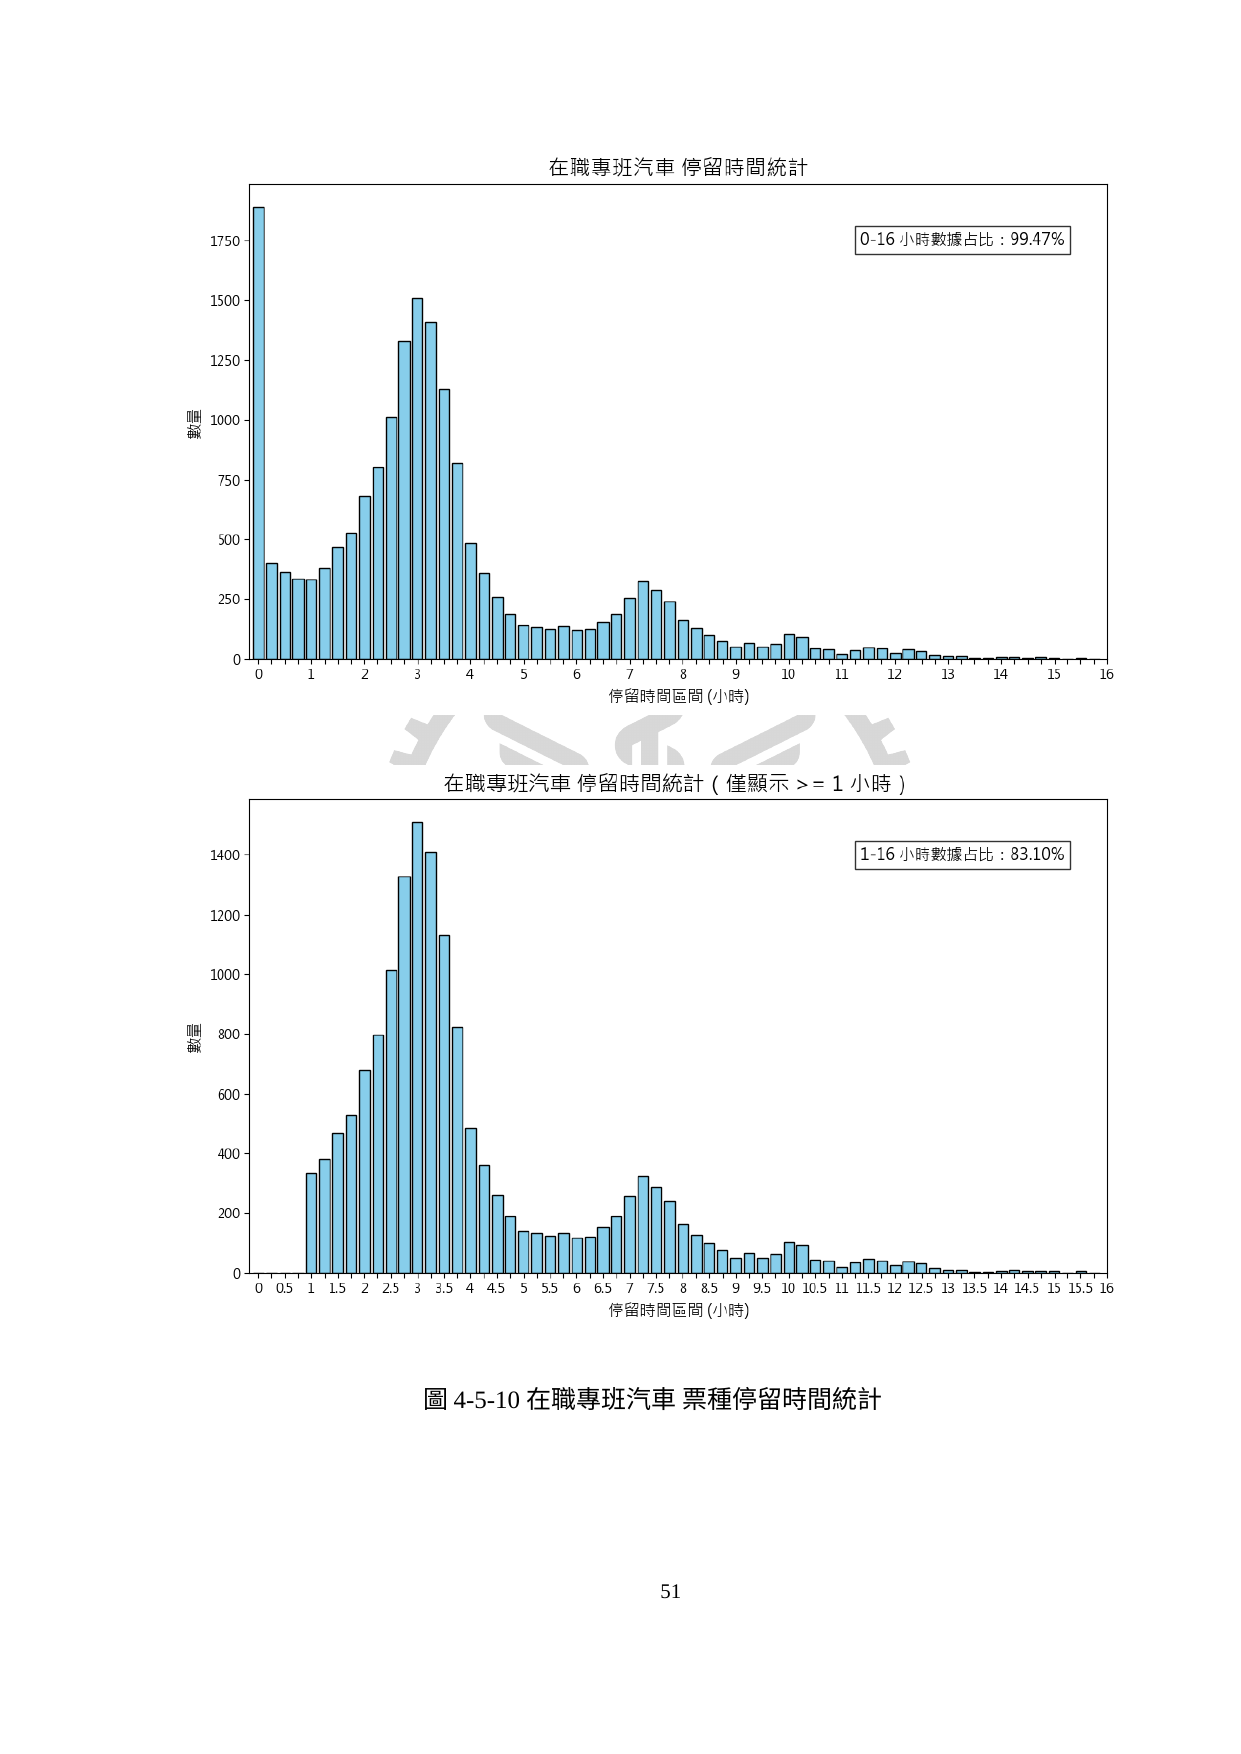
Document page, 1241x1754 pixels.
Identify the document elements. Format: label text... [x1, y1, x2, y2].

text 圖4-5-10 在職專班汽車 票種停留時間統計 [187, 1379, 1097, 1417]
picture [177, 150, 1123, 715]
picture [177, 765, 1123, 1329]
